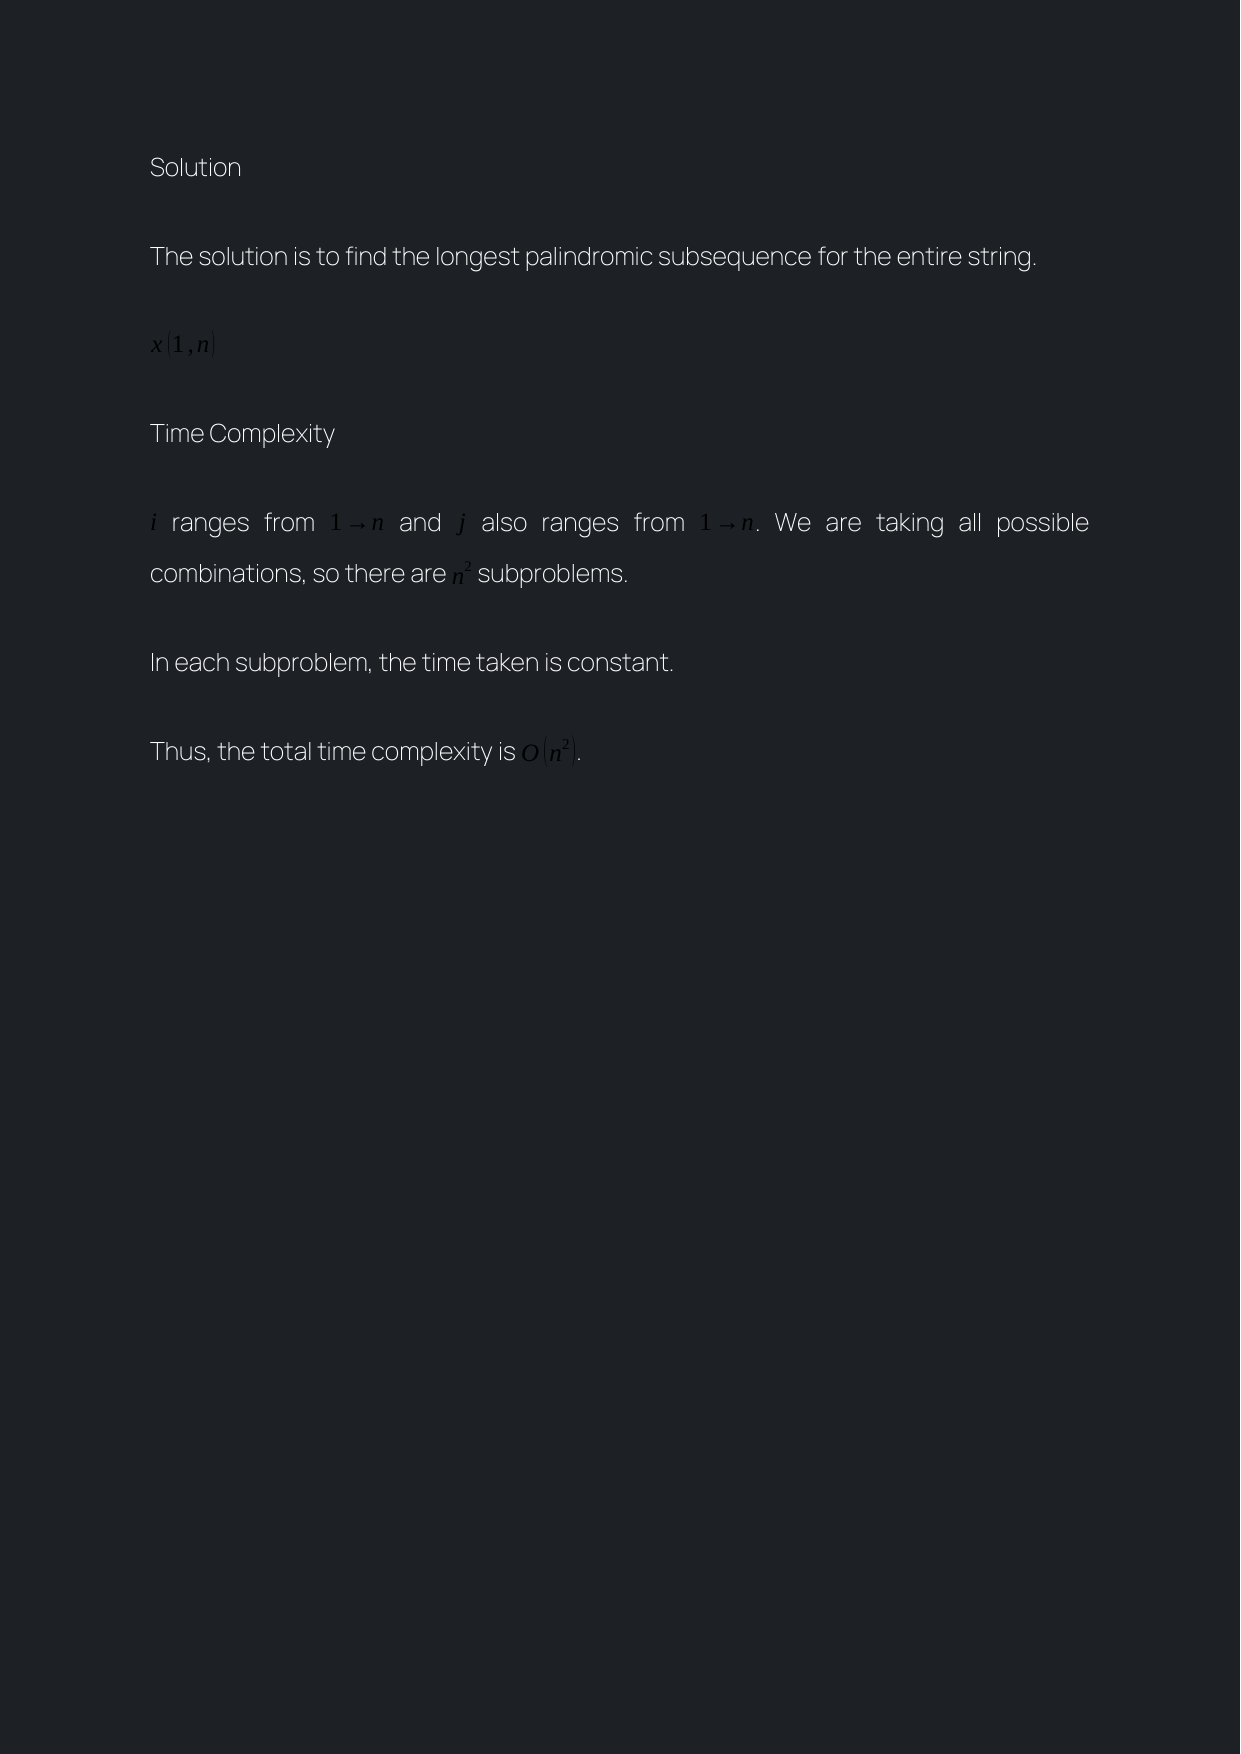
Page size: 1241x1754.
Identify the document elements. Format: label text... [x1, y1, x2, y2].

text ranges from and also ranges from . We are taking all possible combinations, so there are subproblems. [150, 505, 1090, 590]
text In each subproblem, the time taken is constant. [150, 645, 1090, 679]
text The solution is to find the longest palindromic subsequence for the entire string. [150, 239, 1090, 273]
text Thus, the total time complexity is . [150, 734, 1090, 768]
subtitle Time Complexity [150, 416, 1090, 450]
subtitle Solution [150, 150, 1090, 184]
